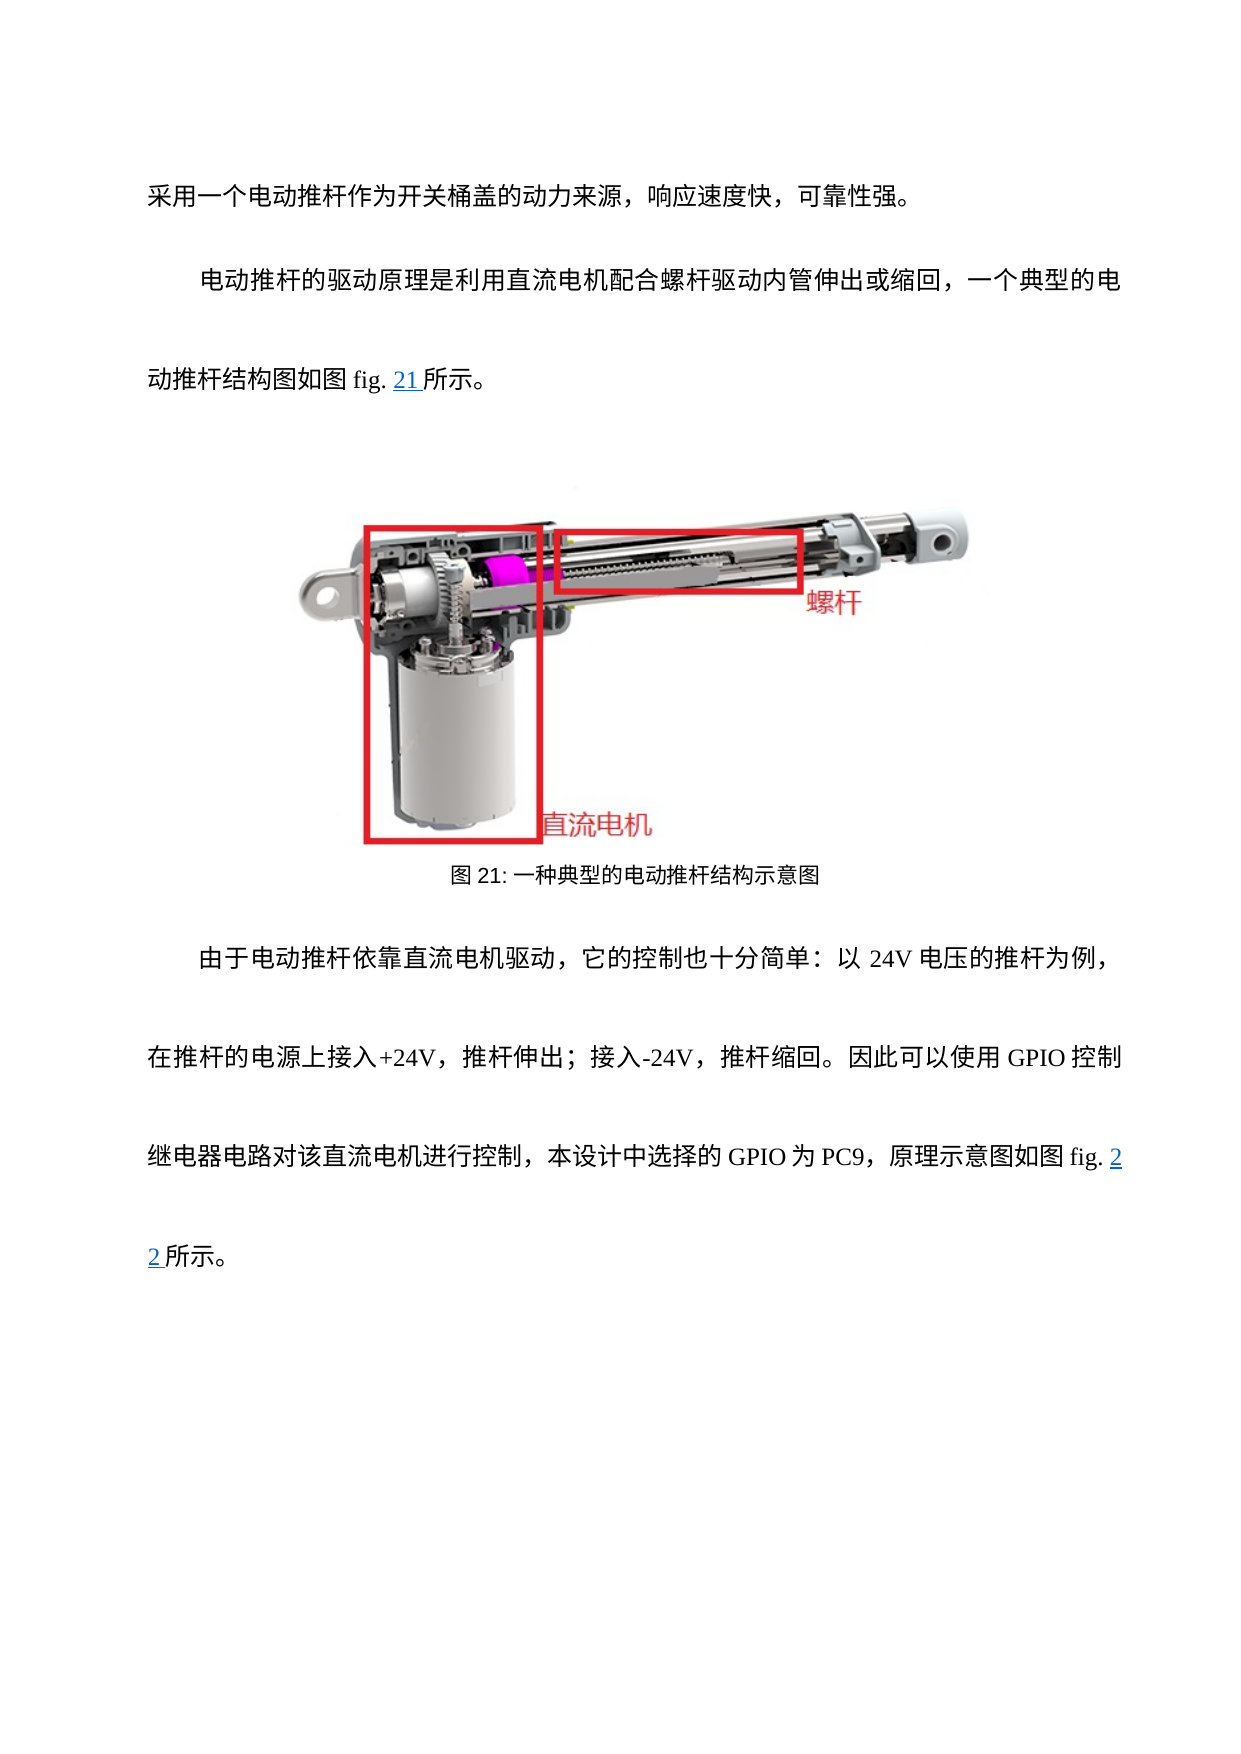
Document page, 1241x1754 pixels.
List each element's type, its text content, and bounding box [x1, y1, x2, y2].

text 图 21: 一种典型的电动推杆结构示意图 [148, 858, 1122, 891]
text 电动推杆的驱动原理是利用直流电机配合螺杆驱动内管伸出或缩回，一个典型的电动推杆结构图如图fig. 21所示。 [148, 245, 1122, 410]
text 由于电动推杆依靠直流电机驱动，它的控制也十分简单：以24V电压的推杆为例，在推杆的电源上接入+24V，推杆伸出；接入-24V，推杆缩回。因此可以使用GPIO控制继电器电路对该直流电机进行控制，本设计中选择的GPIO为PC9，原理示意图如图fig. 22所示。 [148, 924, 1122, 1287]
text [148, 161, 1122, 227]
picture [280, 472, 990, 847]
